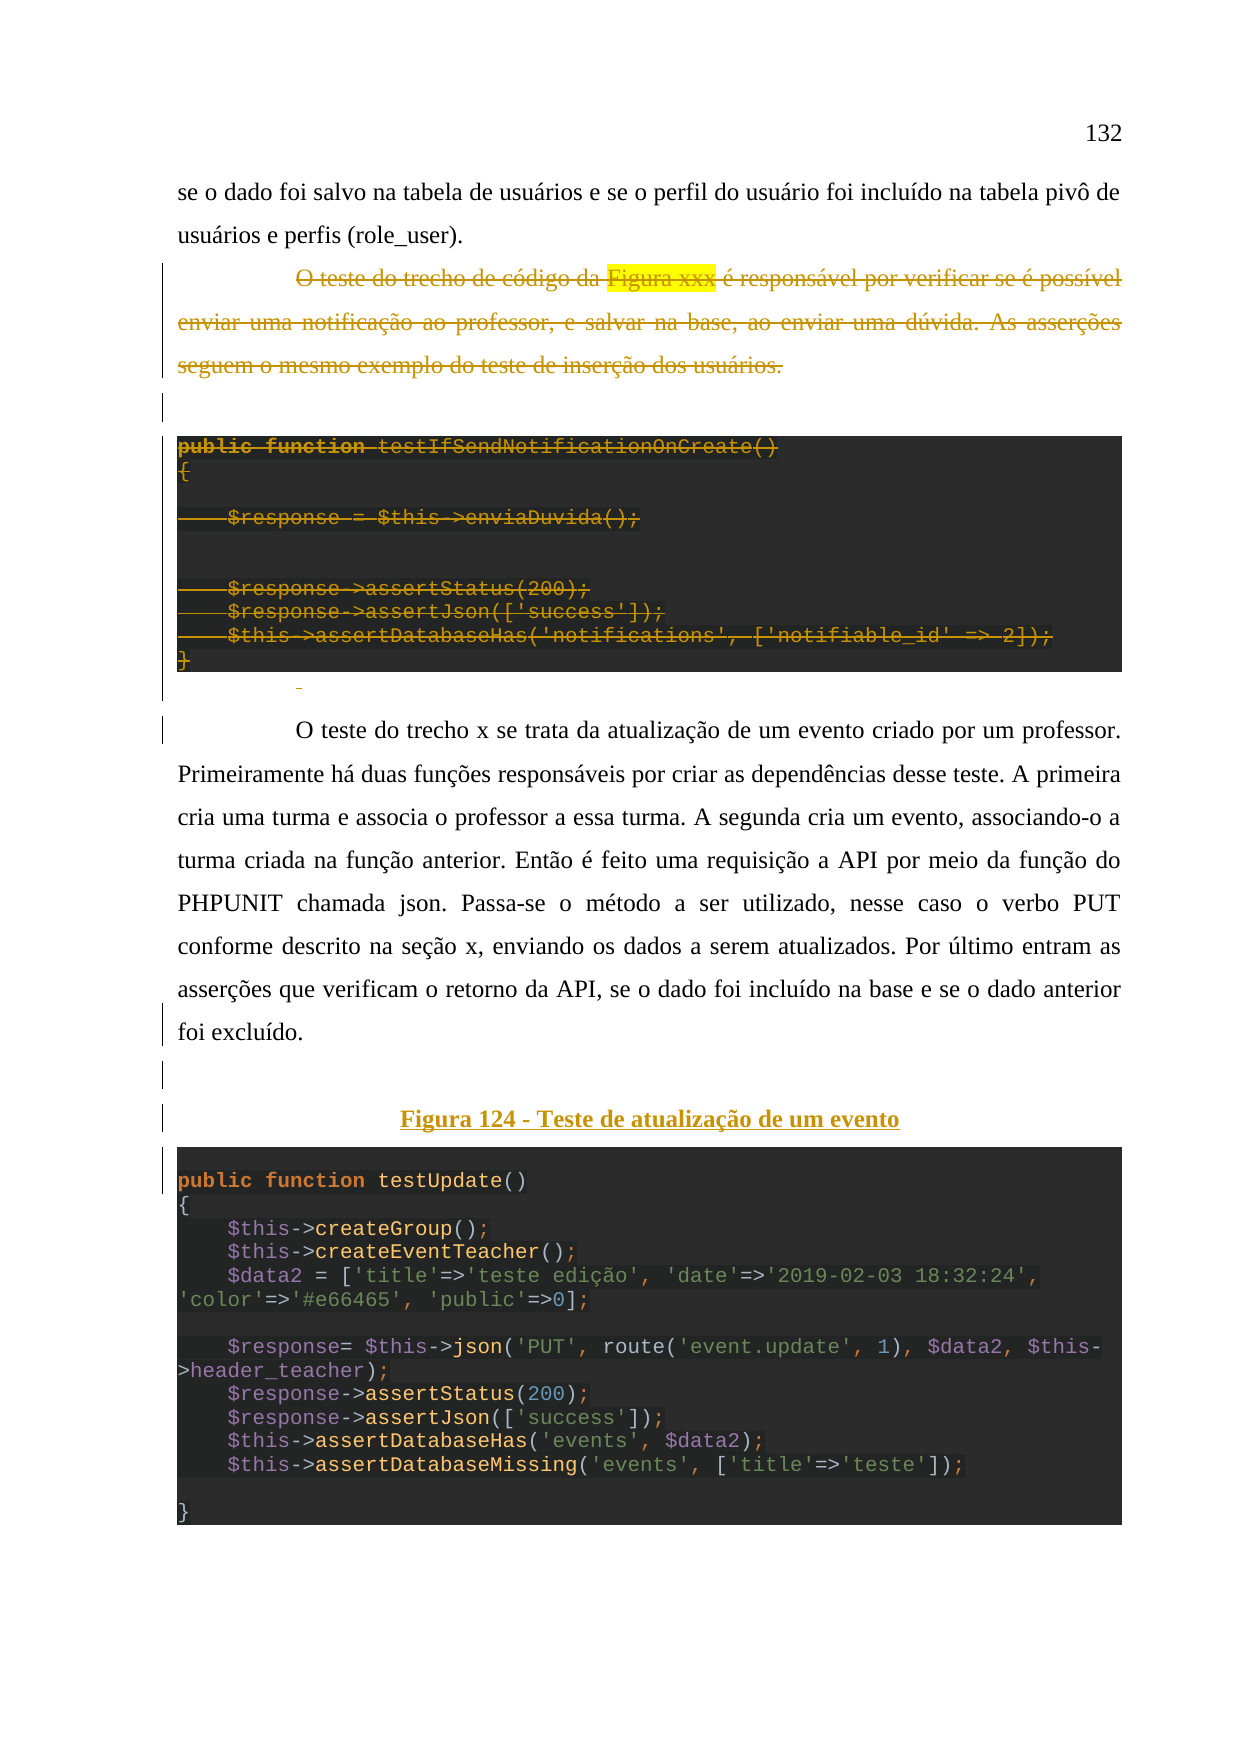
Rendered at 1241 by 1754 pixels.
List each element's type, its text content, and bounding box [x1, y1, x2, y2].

text { $this->createGroup(); $this->createEventTeacher(); $data2 = ['title'=>'teste edição', 'date'=>'2019-02-03 18:32:24', 'color'=>'#e66465', 'public'=>0]; $response= $this->json('PUT', route('event.update', 1), $data2, $this->header_teacher); $response->assertStatus(200); $response->assertJson(['success']); $this->assertDatabaseHas('events', $data2); $this->assertDatabaseMissing('events', ['title'=>'teste']); } [177, 1194, 1122, 1525]
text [177, 177, 1122, 249]
text O teste do trecho x se trata da atualização de um evento criado por um professor. Primeiramente há duas funções responsáveis por criar as dependências desse teste. A primeira cria uma turma e associa o professor a essa turma. A segunda cria um evento, associando-o a turma criada na função anterior. Então é feito uma requisição a API por meio da função do PHPUNIT chamada json. Passa-se o método a ser utilizado, nesse caso o verbo PUT conforme descrito na seção x, enviando os dados a serem atualizados. Por último entram as asserções que verificam o retorno da API, se o dado foi incluído na base e se o dado anterior foi excluído. [177, 716, 1122, 1046]
text public function testUpdate() [177, 1147, 1122, 1194]
